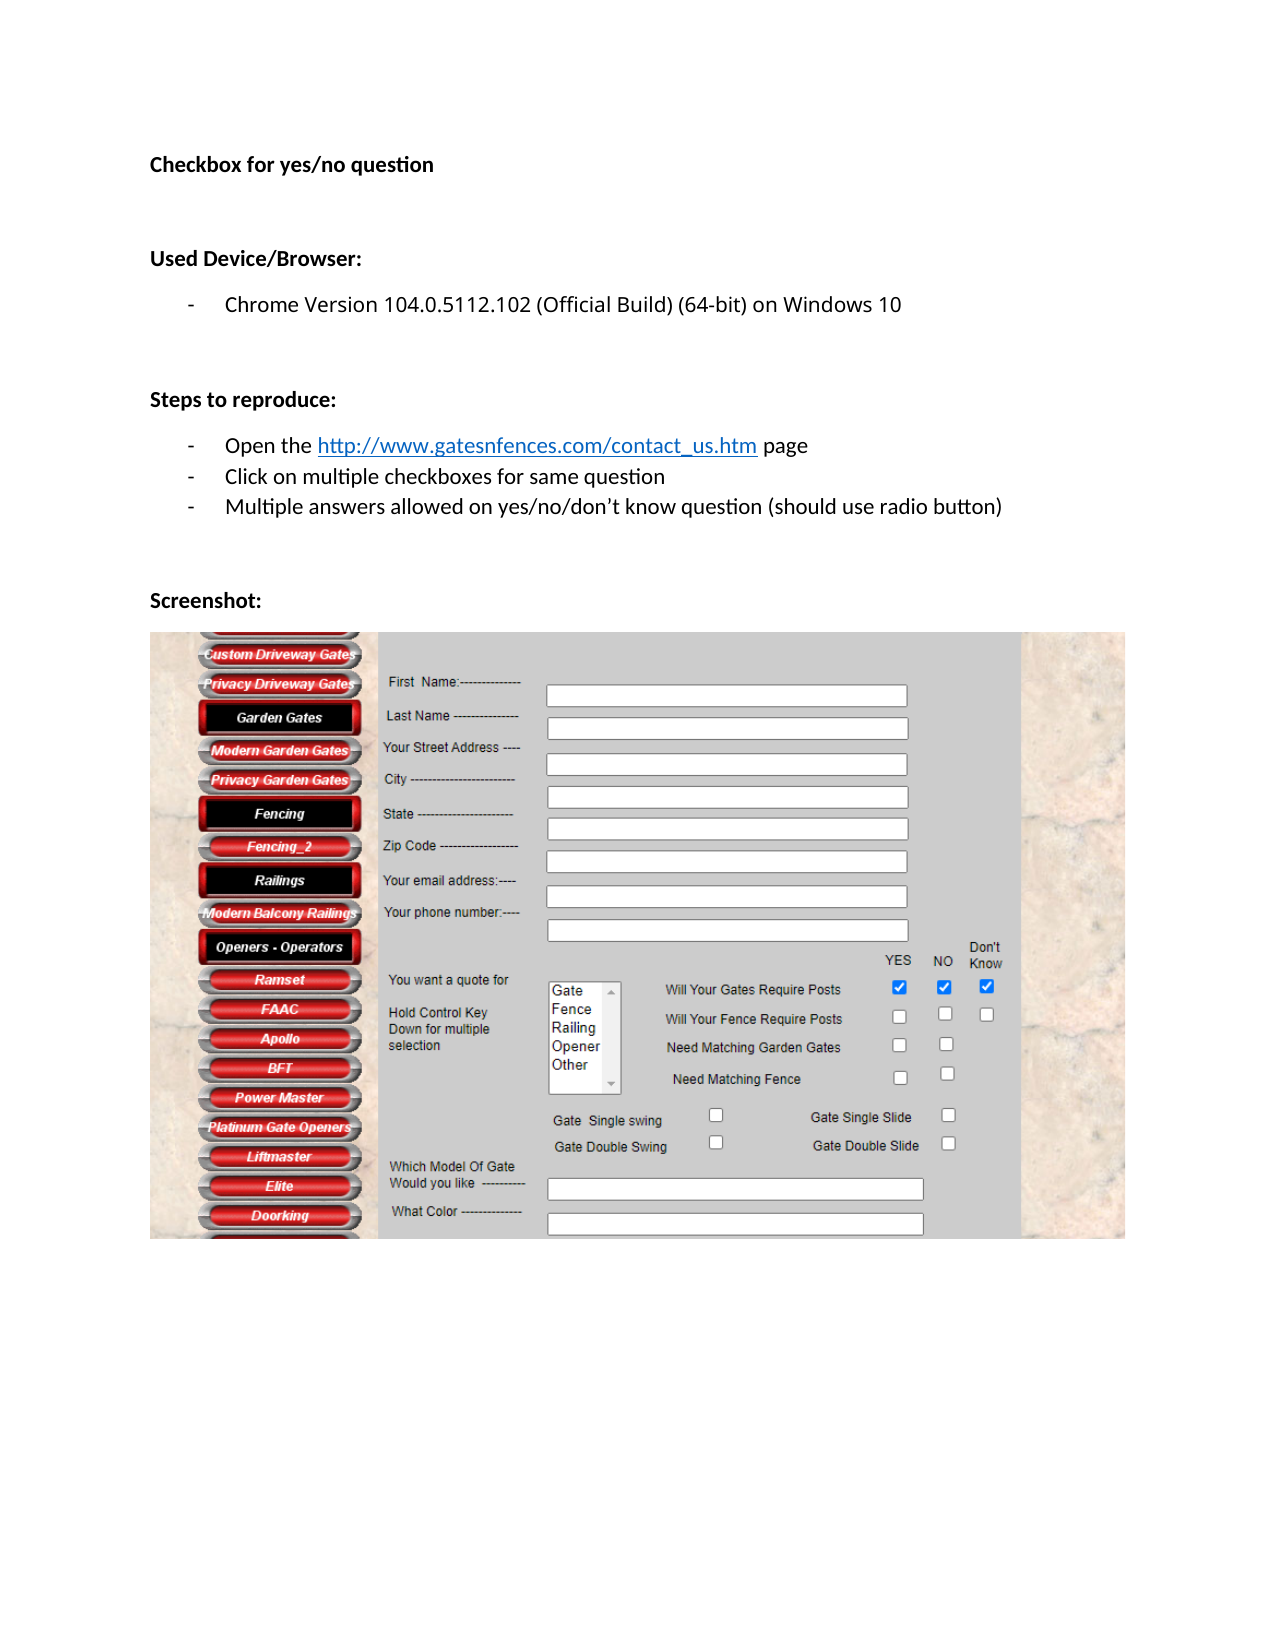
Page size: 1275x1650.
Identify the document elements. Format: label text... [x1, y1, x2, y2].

picture [150, 632, 1125, 1239]
list Open the http://www.gatesnfences.com/contact_us.htm page [187, 432, 1125, 460]
list Chrome Version 104.0.5112.102 (Official Build) (64-bit) on Windows 10 [187, 291, 1125, 319]
text Checkbox for yes/no question [150, 150, 1125, 178]
list Click on multiple checkboxes for same question [187, 462, 1125, 490]
text Steps to reproduce: [150, 385, 1125, 413]
list Multiple answers allowed on yes/no/don’t know question (should use radio button) [187, 492, 1125, 520]
text Used Device/Browser: [150, 244, 1125, 272]
text Screenshot: [150, 586, 1125, 614]
